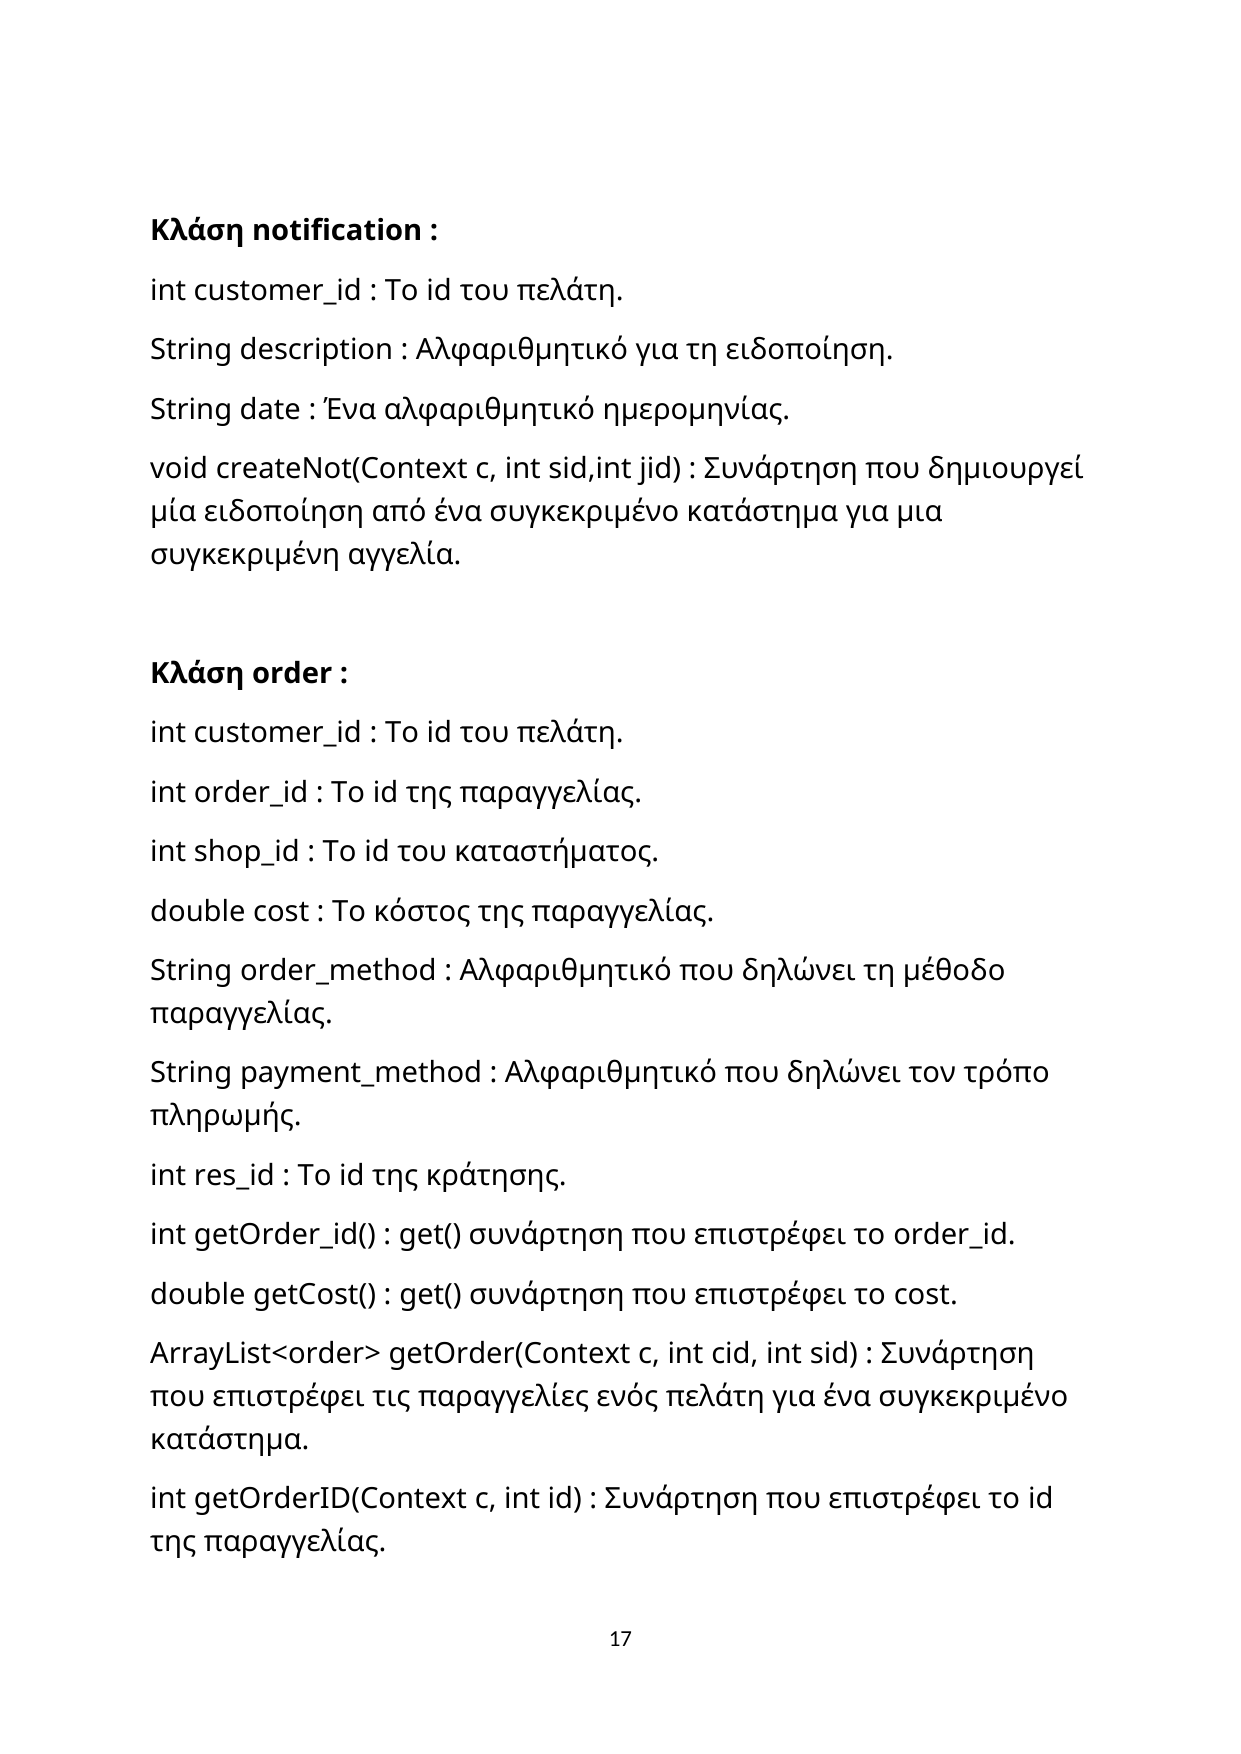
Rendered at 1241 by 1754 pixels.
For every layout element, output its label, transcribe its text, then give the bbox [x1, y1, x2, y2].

text double cost : Το κόστος της παραγγελίας. [150, 890, 1090, 929]
text int customer_id : To id του πελάτη. [150, 269, 1090, 309]
text int getOrder_id() : get() συνάρτηση που επιστρέφει το order_id. [150, 1213, 1090, 1253]
text int shop_id : Το id του καταστήματος. [150, 830, 1090, 870]
text String payment_method : Αλφαριθμητικό που δηλώνει τον τρόπο πληρωμής. [150, 1052, 1090, 1134]
text void createNot(Context c, int sid,int jid) : Συνάρτηση που δημιουργεί μία ειδοποίηση από ένα συγκεκριμένο κατάστημα για μια συγκεκριμένη αγγελία. [150, 447, 1090, 573]
text String date : Ένα αλφαριθμητικό ημερομηνίας. [150, 388, 1090, 428]
text int customer_id : Το id του πελάτη. [150, 711, 1090, 751]
text Κλάση order : [150, 652, 1090, 692]
text Κλάση notification : [150, 209, 1090, 249]
text double getCost() : get() συνάρτηση που επιστρέφει το cost. [150, 1273, 1090, 1313]
text int res_id : Το id της κράτησης. [150, 1154, 1090, 1194]
text int order_id : Το id της παραγγελίας. [150, 771, 1090, 811]
text int getOrderID(Context c, int id) : Συνάρτηση που επιστρέφει το id της παραγγελίας. [150, 1477, 1090, 1560]
text String description : Αλφαριθμητικό για τη ειδοποίηση. [150, 328, 1090, 368]
text String order_method : Αλφαριθμητικό που δηλώνει τη μέθοδο παραγγελίας. [150, 949, 1090, 1032]
text ArrayList<order> getOrder(Context c, int cid, int sid) : Συνάρτηση που επιστρέφει τις παραγγελίες ενός πελάτη για ένα συγκεκριμένο κατάστημα. [150, 1332, 1090, 1458]
